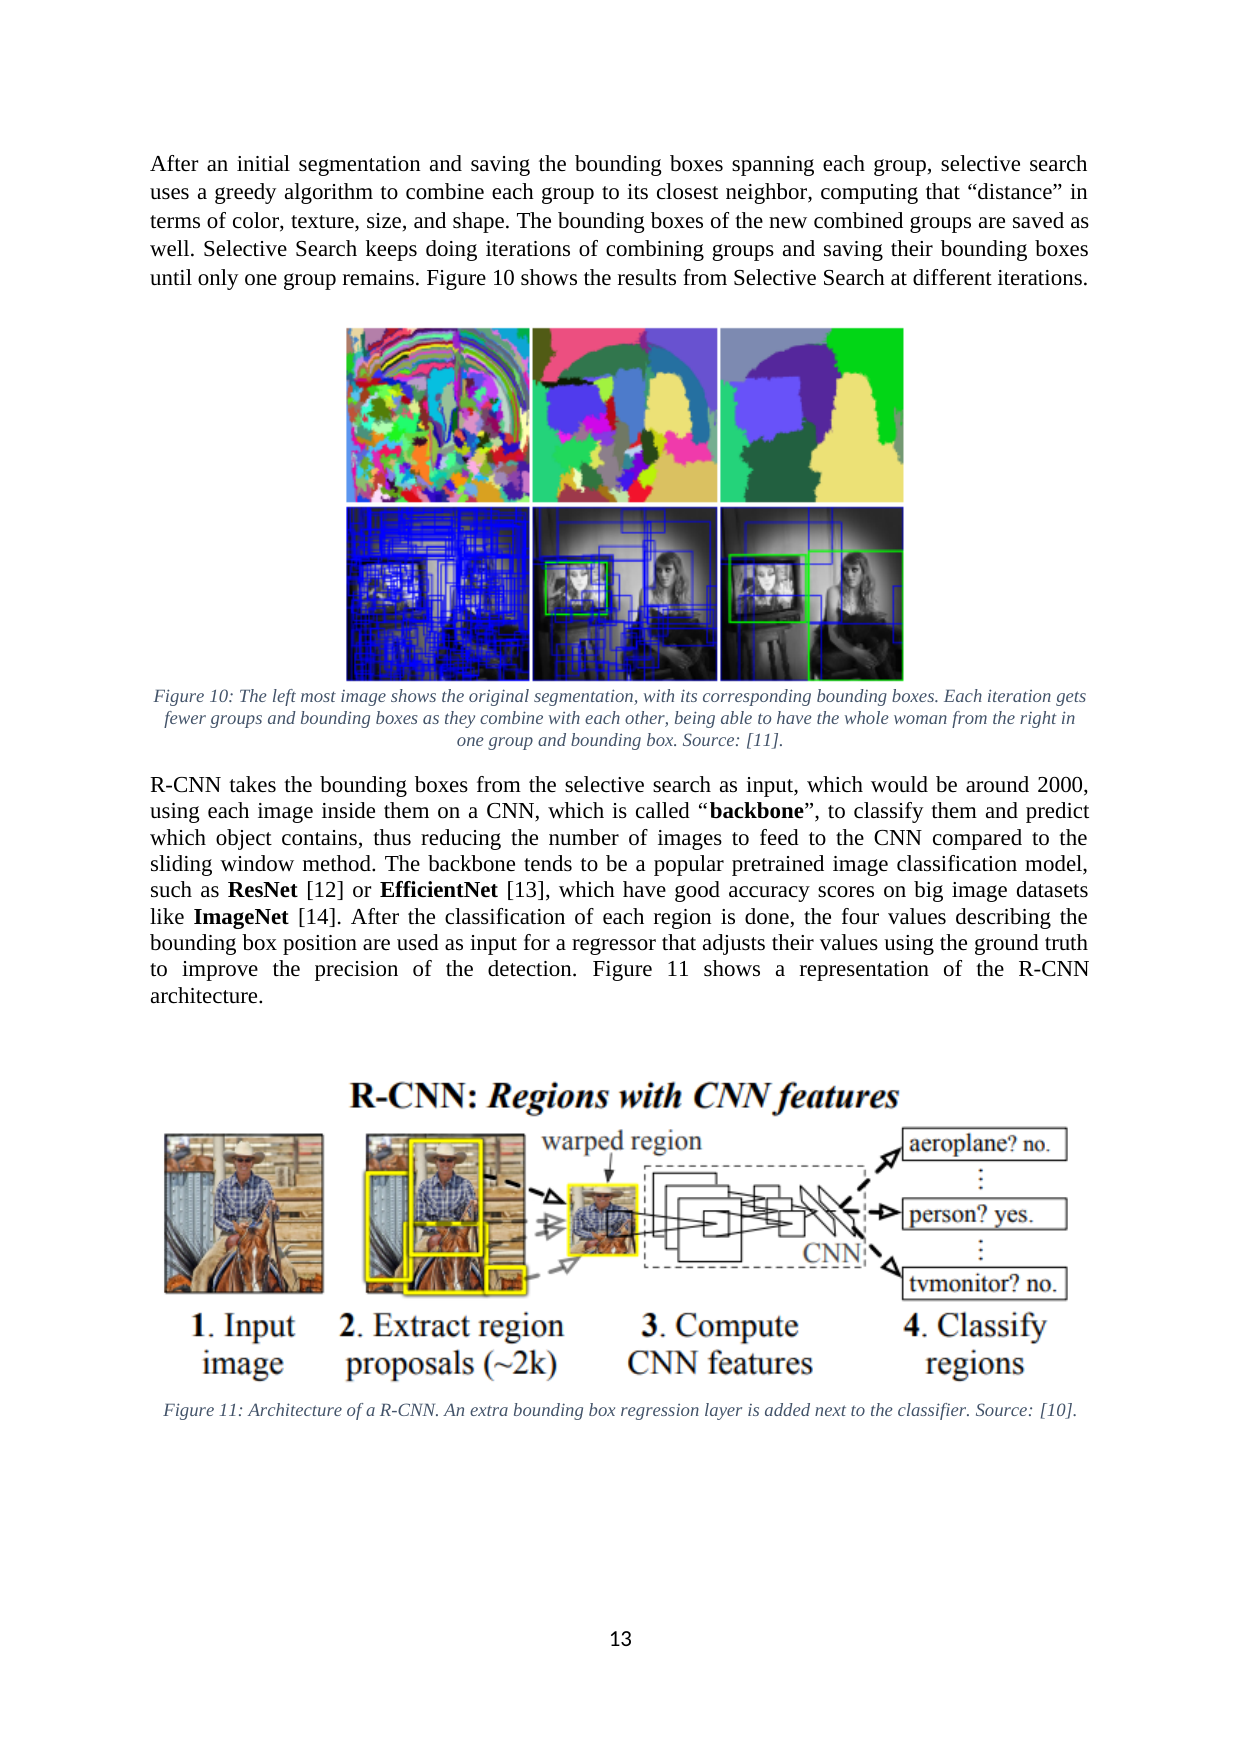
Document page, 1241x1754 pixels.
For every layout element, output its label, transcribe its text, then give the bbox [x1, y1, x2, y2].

picture [150, 1060, 1091, 1400]
picture [331, 308, 910, 686]
text Figure 11: Architecture of a R-CNN. An extra bounding box regression layer is added next to the classifier. Source: [10]. [150, 1400, 1090, 1421]
text After an initial segmentation and saving the bounding boxes spanning each group, selective search uses a greedy algorithm to combine each group to its closest neighbor, computing that “distance” in terms of color, texture, size, and shape. The bounding boxes of the new combined groups are saved as well. Selective Search keeps doing iterations of combining groups and saving their bounding boxes until only one group remains. Figure 10 shows the results from Selective Search at different iterations. [150, 150, 1090, 290]
text Figure 10: The left most image shows the original segmentation, with its corresponding bounding boxes. Each iteration gets fewer groups and bounding boxes as they combine with each other, being able to have the whole woman from the right in one group and bounding box. Source: [11]. [150, 685, 1090, 750]
text R-CNN takes the bounding boxes from the selective search as input, which would be around 2000, using each image inside them on a CNN, which is called “backbone”, to classify them and predict which object contains, thus reducing the number of images to feed to the CNN compared to the sliding window method. The backbone tends to be a popular pretrained image classification model, such as ResNet [12] or EfficientNet [13], which have good accuracy scores on big image datasets like ImageNet [14]. After the classification of each region is done, the four values describing the bounding box position are used as input for a regressor that adjusts their values using the ground truth to improve the precision of the detection. Figure 11 shows a representation of the R-CNN architecture. [150, 771, 1090, 1008]
